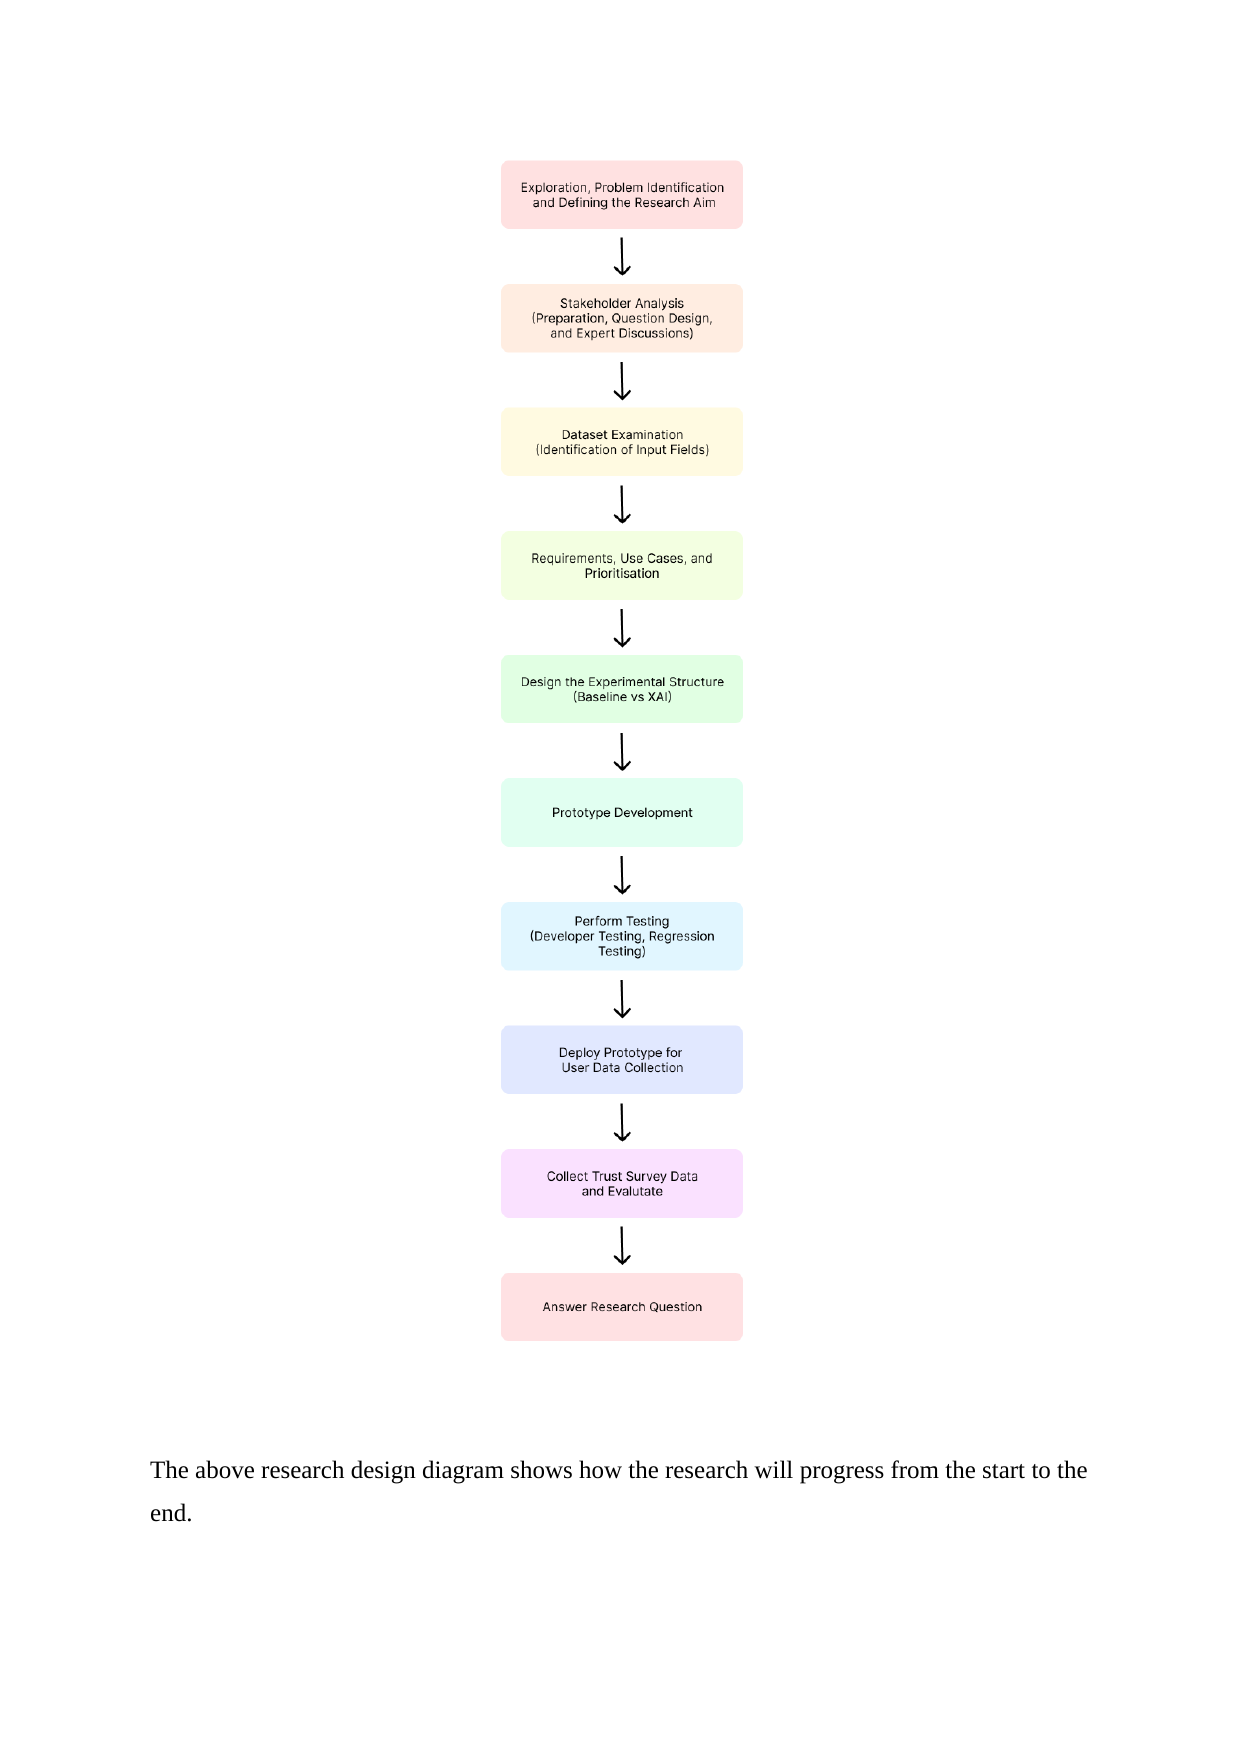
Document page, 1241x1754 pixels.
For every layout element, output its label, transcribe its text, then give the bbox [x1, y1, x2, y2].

text The above research design diagram shows how the research will progress from the start to the end. [150, 1455, 1090, 1527]
picture [150, 150, 1091, 1355]
